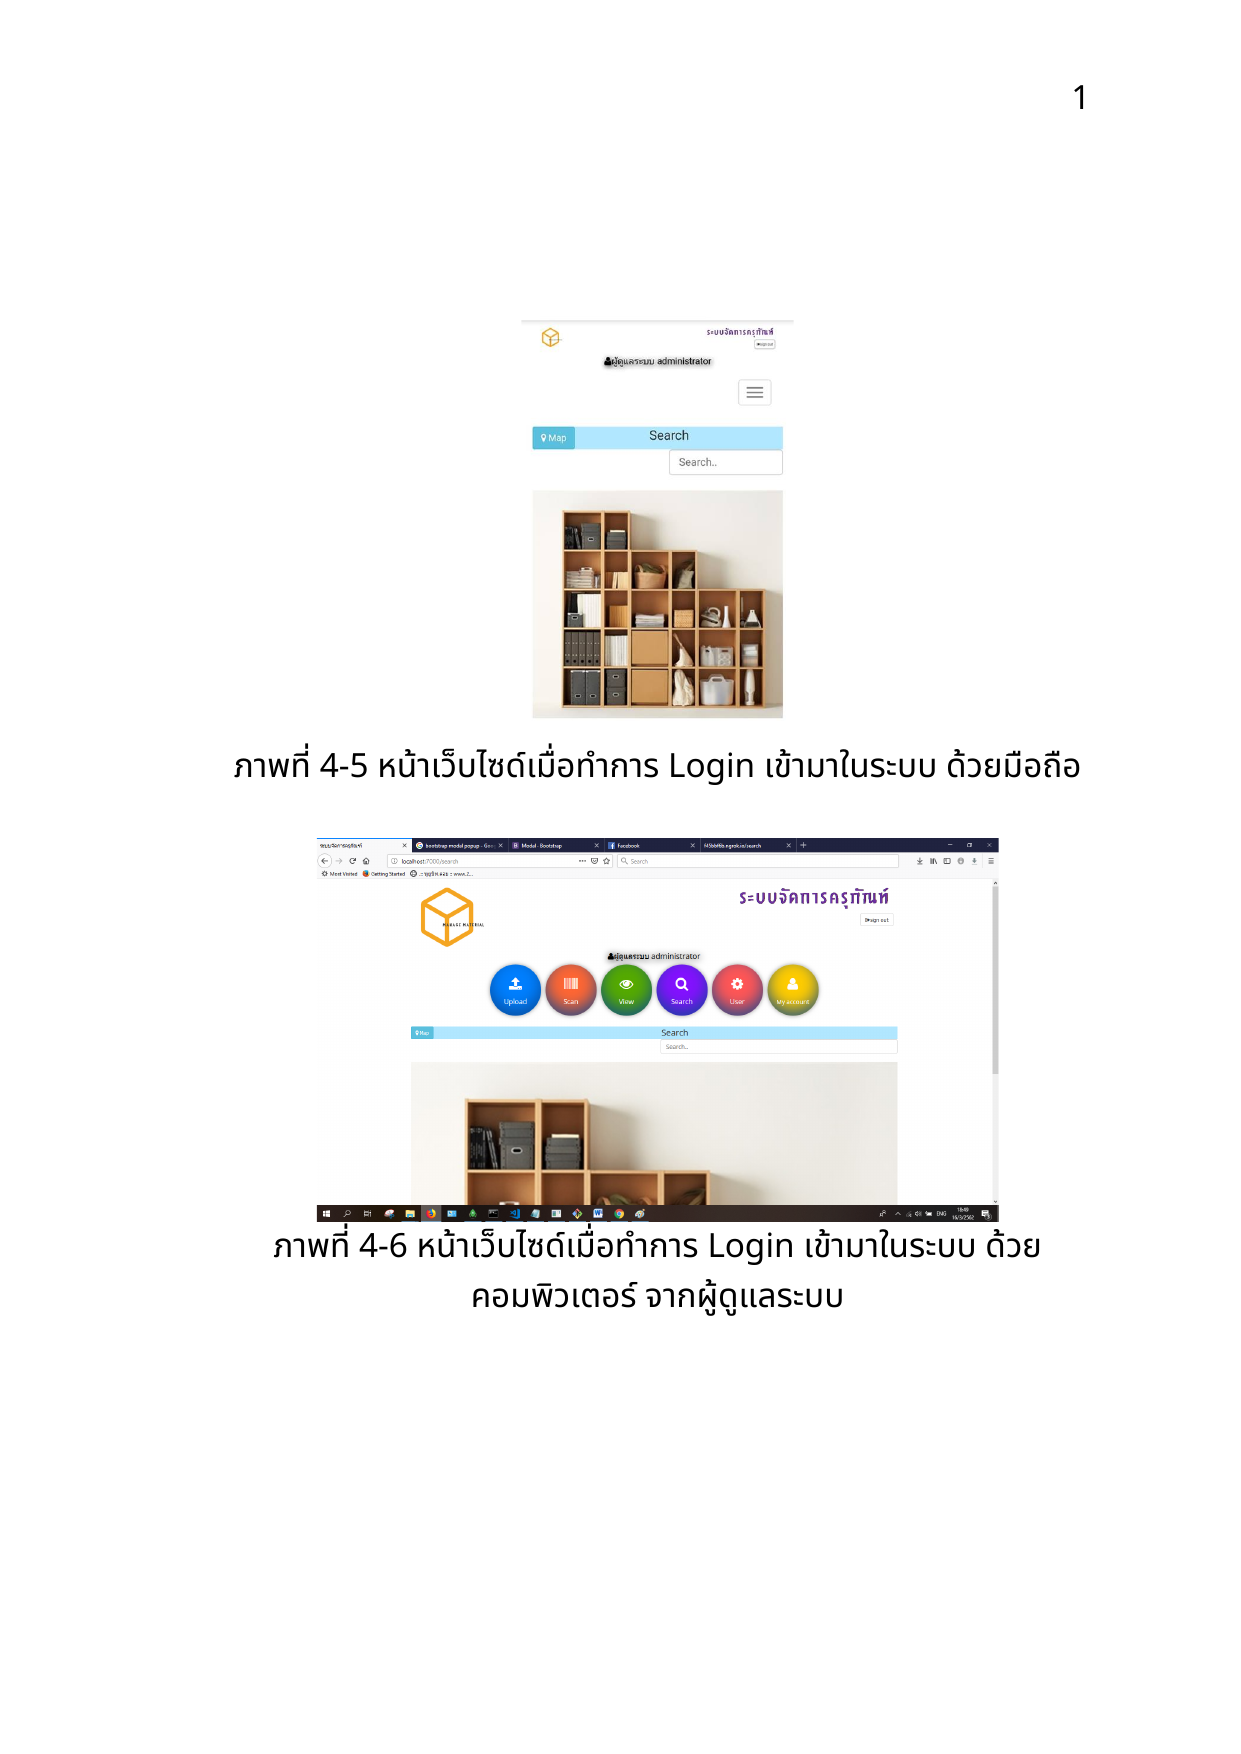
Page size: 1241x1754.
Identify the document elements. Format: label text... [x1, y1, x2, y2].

text ภาพที่ 4-5 หน้าเว็บไซด์เมื่อทำการ Login เข้ามาในระบบ ด้วยมือถือ [225, 742, 1090, 793]
picture [521, 315, 794, 743]
text ภาพที่ 4-6 หน้าเว็บไซด์เมื่อทำการ Login เข้ามาในระบบ ด้วยคอมพิวเตอร์ จากผู้ดูแลระบบ [225, 1222, 1090, 1323]
picture [316, 838, 999, 1222]
